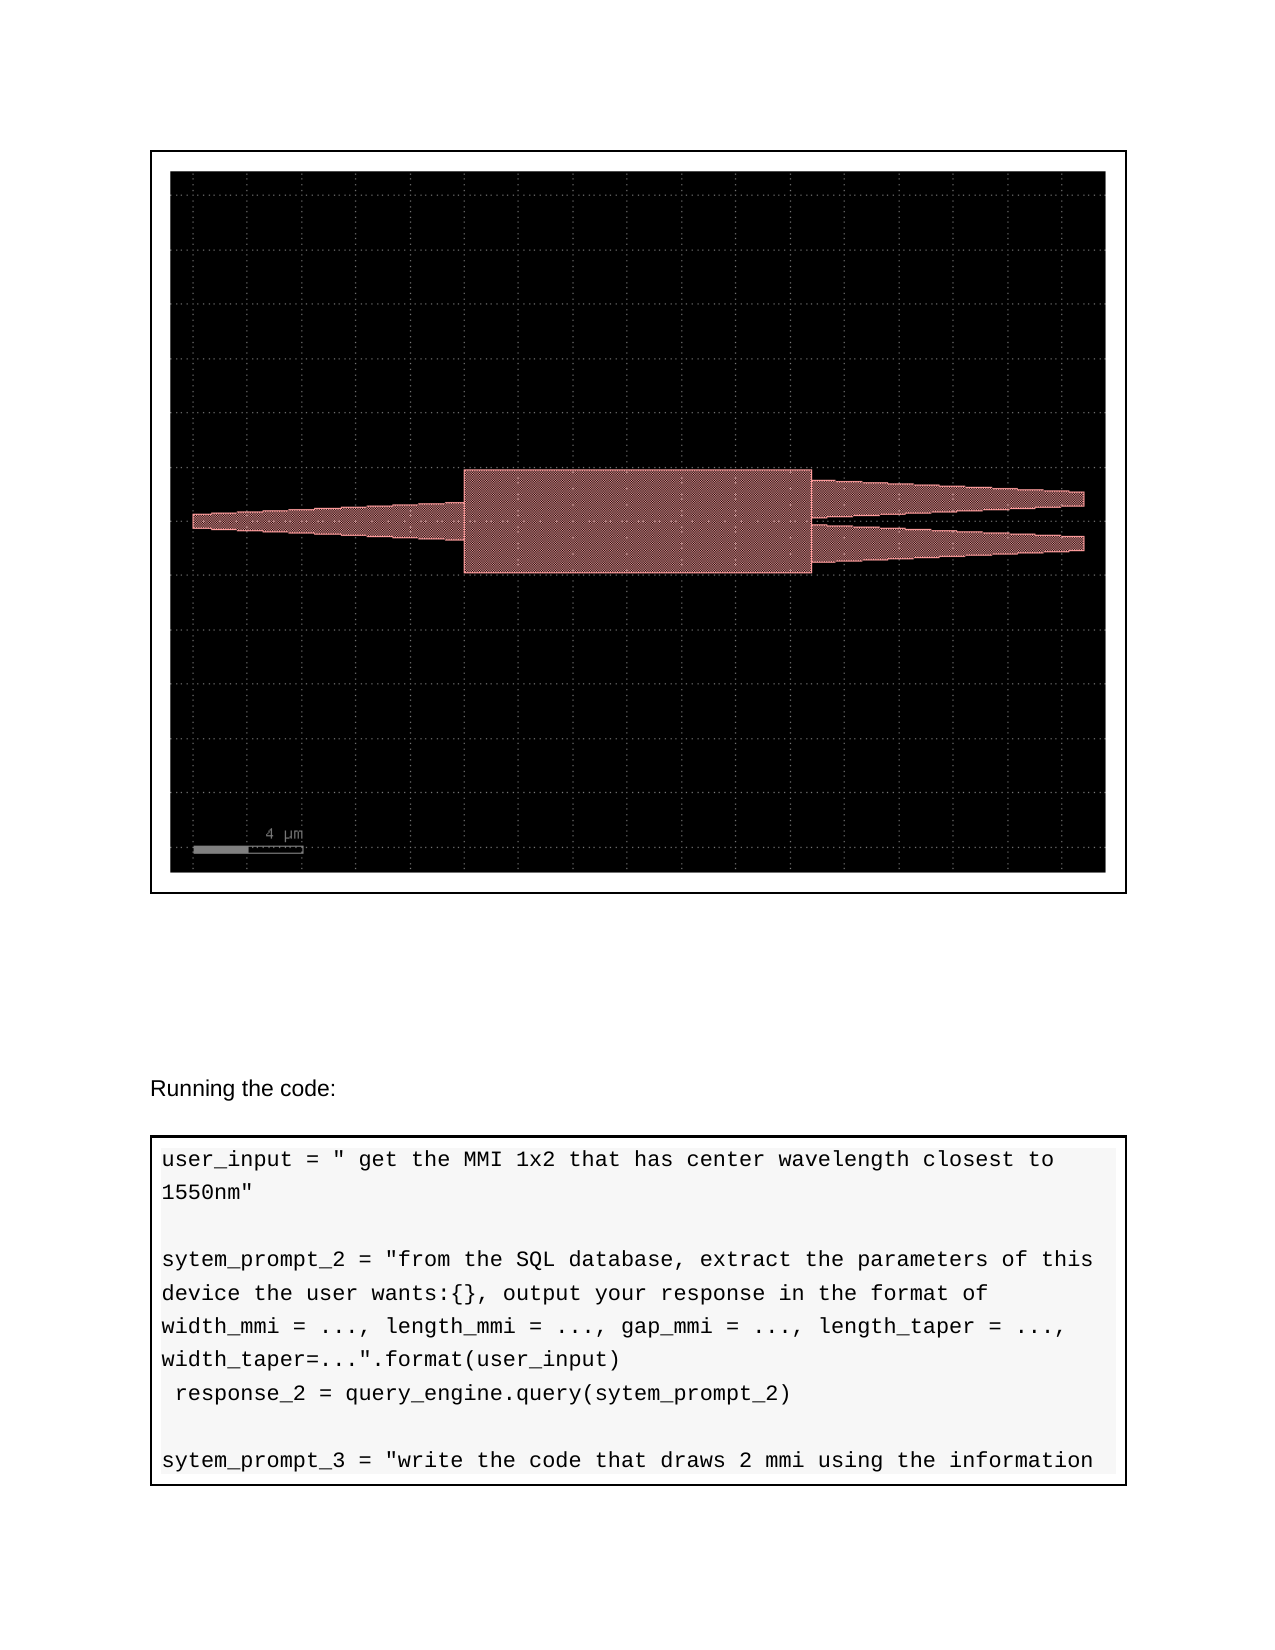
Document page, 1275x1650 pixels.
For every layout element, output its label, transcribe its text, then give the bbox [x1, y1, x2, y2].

text Running the code: [150, 1075, 1125, 1101]
picture [161, 162, 1115, 882]
table_header Querying SQL database: This choice provides information on how to extract specific parameters from a table containing simulation results and physical parameters of an MMI design, which is relevant for identifying the desired MMI device with the closest center wavelength to 1550. SQL query: SELECT MMIID, width_mmi, length_mmi, gap_mmi, length_taper, width_taper, CenterWavelength, StartBandwidth, StopBandwidth, MeanIL, MeanSR, ILCenter, SRCenter FROM MMI1x2 ORDER BY ABS(CenterWavelength - 1550) LIMIT 1; SQL response: The MMI 1x2 device with the center wavelength closest to 1550 has the following parameters: MMIID 6, width_mmi 3.8, length_mmi 12.8, gap_mmi 0.25, length_taper 10.0, width_taper 1.4, CenterWavelength 1550.0, StartBandwidth 1400.0, StopBandwidth 1600.0, MeanIL 0.5, MeanSR 6.3, ILCenter 6.2, SRCenter 4.5. Transformed query given SQL response: None Querying other query engine: This choice is more relevant to the question because it involves using parameters from an MMI device to generate code in gdsfactory and connect them together. The provided information includes details about MMIID, width_mmi, length_mmi, gap_mmi, length_taper, and width_taper, which are useful for this task. Query Engine response: To draw the MMI 1x2 device with the given specifications, you can follow these steps using Gdsfactory library in Python: 1. Import gdsfactory library as ‘gf’. 2. Create a new component named ‘sample_mmi’ and store it in variable ‘c’. 3. Set the center wavelength to 1550 nm by setting ‘cross_section’ parameter as ‘xs_sc’. 4. Initialize MMI 1x2 device with parameters: width_taper=1.4, length_taper=10.0, length_mmi=12.8, width_mmi=3.8, gap_mmi=0.25, and with_bbox=True (for bounding box). 5. Add the MMI 1x2 device to component ‘c’. 6. Draw the component using ‘plot’ method. 7. Save the plot as an SVG file if desired. Here is the Python code based on the given parameters: ```python import gdsfactory as gf c = gf.Component(‘sample_mmi’) c.add(gf.components.mmi1x2(cross_section=‘xs_sc’, width_taper=1.4, length_taper=10.0, length_mmi=12.8, width_mmi=3.8, gap_mmi=0.25, with_bbox=True)) c.plot() ``` [152, 152, 1125, 892]
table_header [152, 1138, 1125, 1484]
